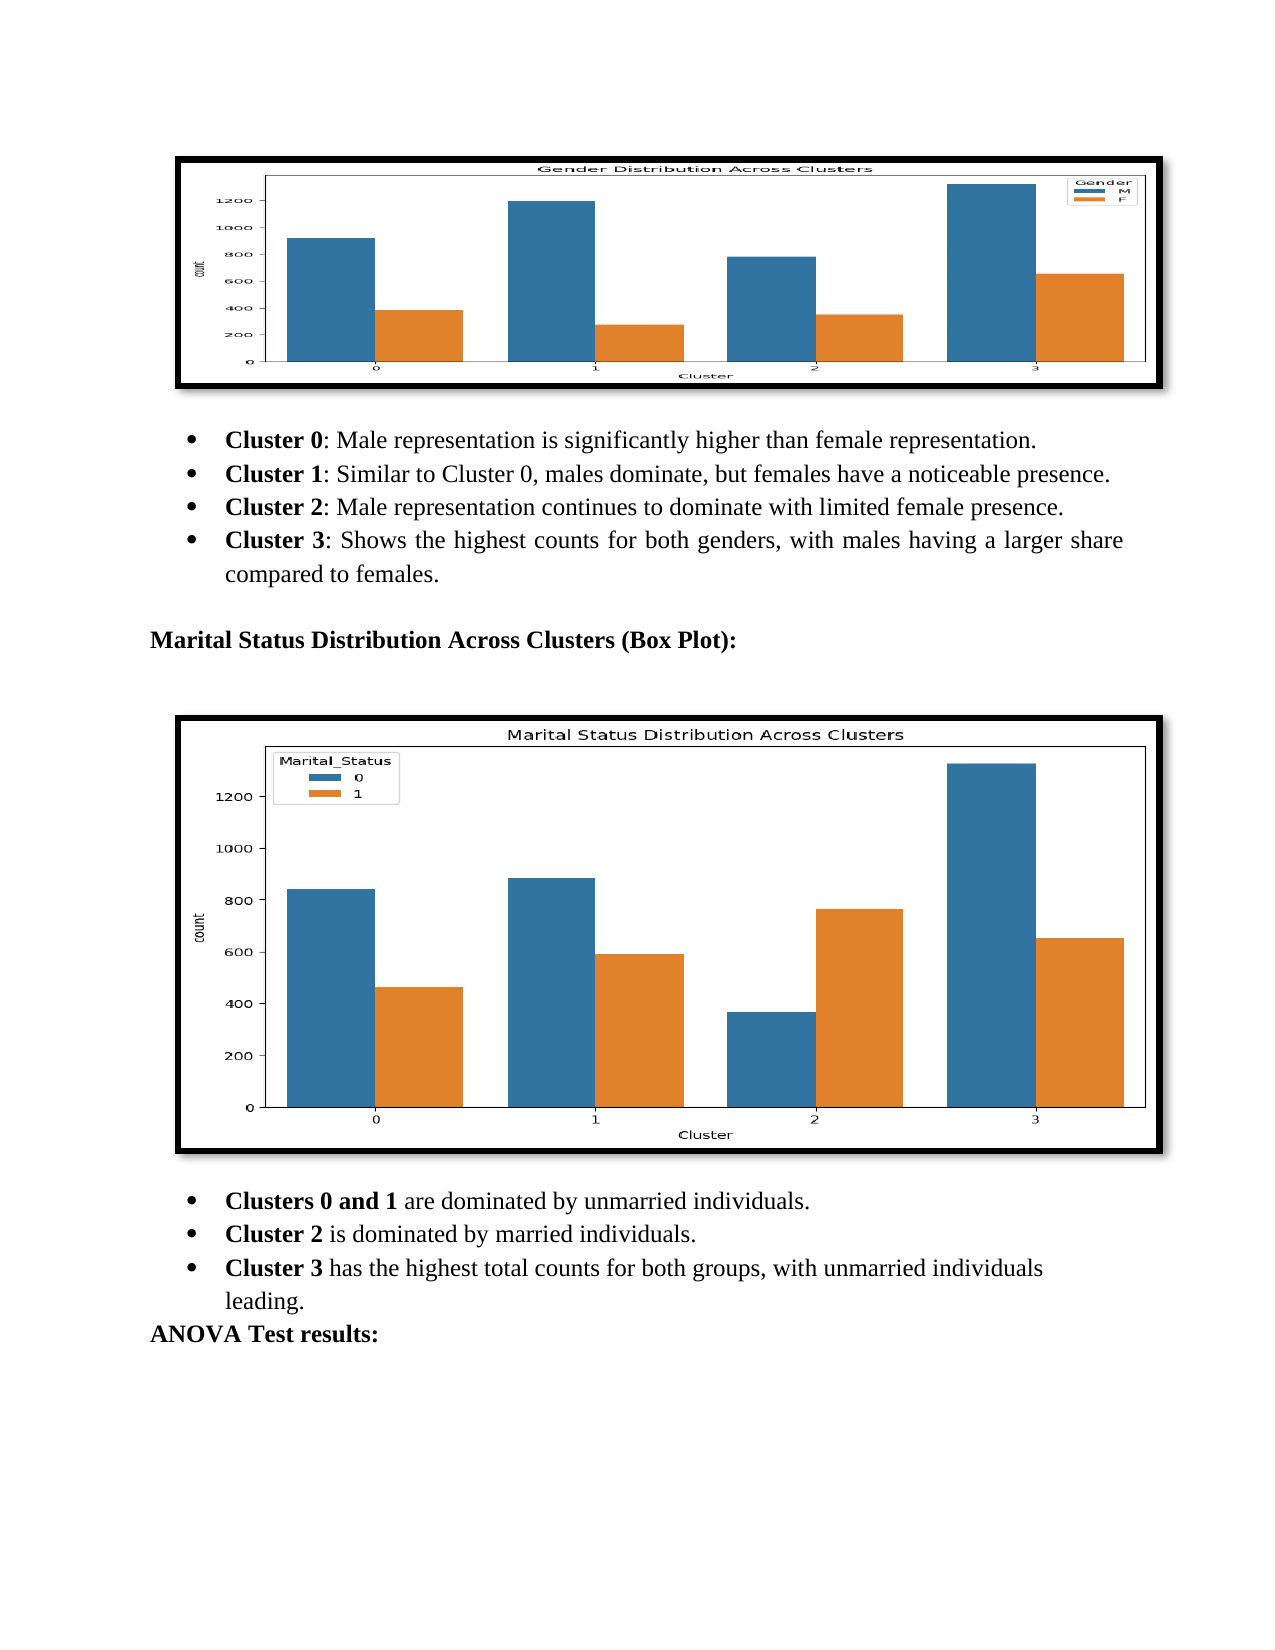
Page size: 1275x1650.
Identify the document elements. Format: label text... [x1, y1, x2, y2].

list Cluster 2: Male representation continues to dominate with limited female presence. [187, 492, 1125, 521]
list Cluster 0: Male representation is significantly higher than female representation. [187, 425, 1125, 454]
list married individuals. [187, 1219, 1125, 1248]
list Cluster 3: Shows the highest counts for both genders, with males having a larger share compared to females. [187, 525, 1125, 587]
list Cluster 1: Similar to Cluster 0, males dominate, but females have a noticeable presence. [187, 459, 1125, 487]
list Cluster 3 has the highest total counts for both groups, with unmarried individuals leading. [187, 1253, 1125, 1315]
list Clusters 0 and 1 unmarried individuals. [187, 1186, 1125, 1215]
text Marital Status Distribution Across Clusters (Box Plot): [150, 625, 1125, 654]
text ANOVA Test results: [150, 1319, 1125, 1348]
